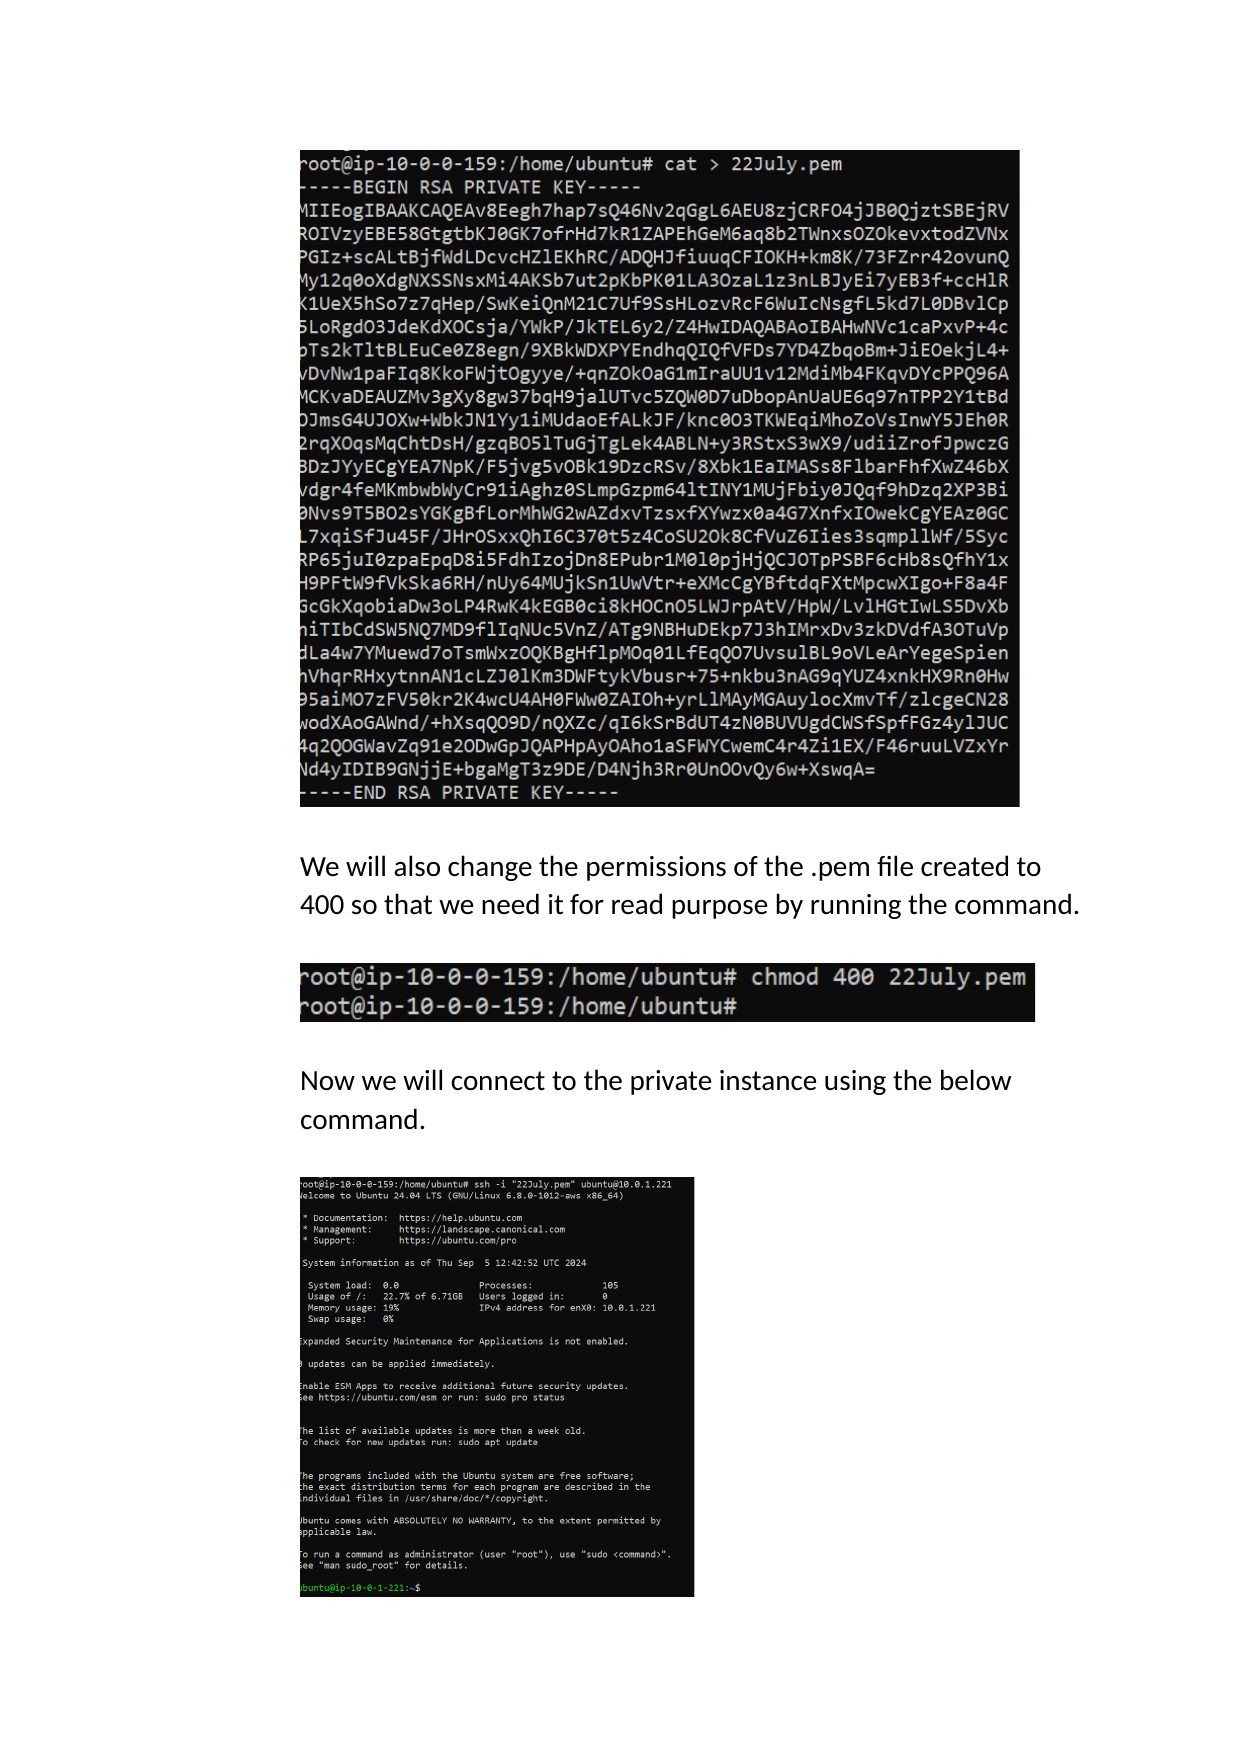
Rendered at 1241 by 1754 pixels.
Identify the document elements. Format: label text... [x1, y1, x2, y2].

picture [300, 150, 1020, 807]
list Now we will connect to the private instance using the below command. [300, 1062, 1090, 1136]
list We will also change the permissions of the .pem file created to 400 so that we need it for read purpose by running the command. [300, 848, 1090, 922]
picture [300, 1177, 695, 1597]
picture [300, 963, 1035, 1022]
